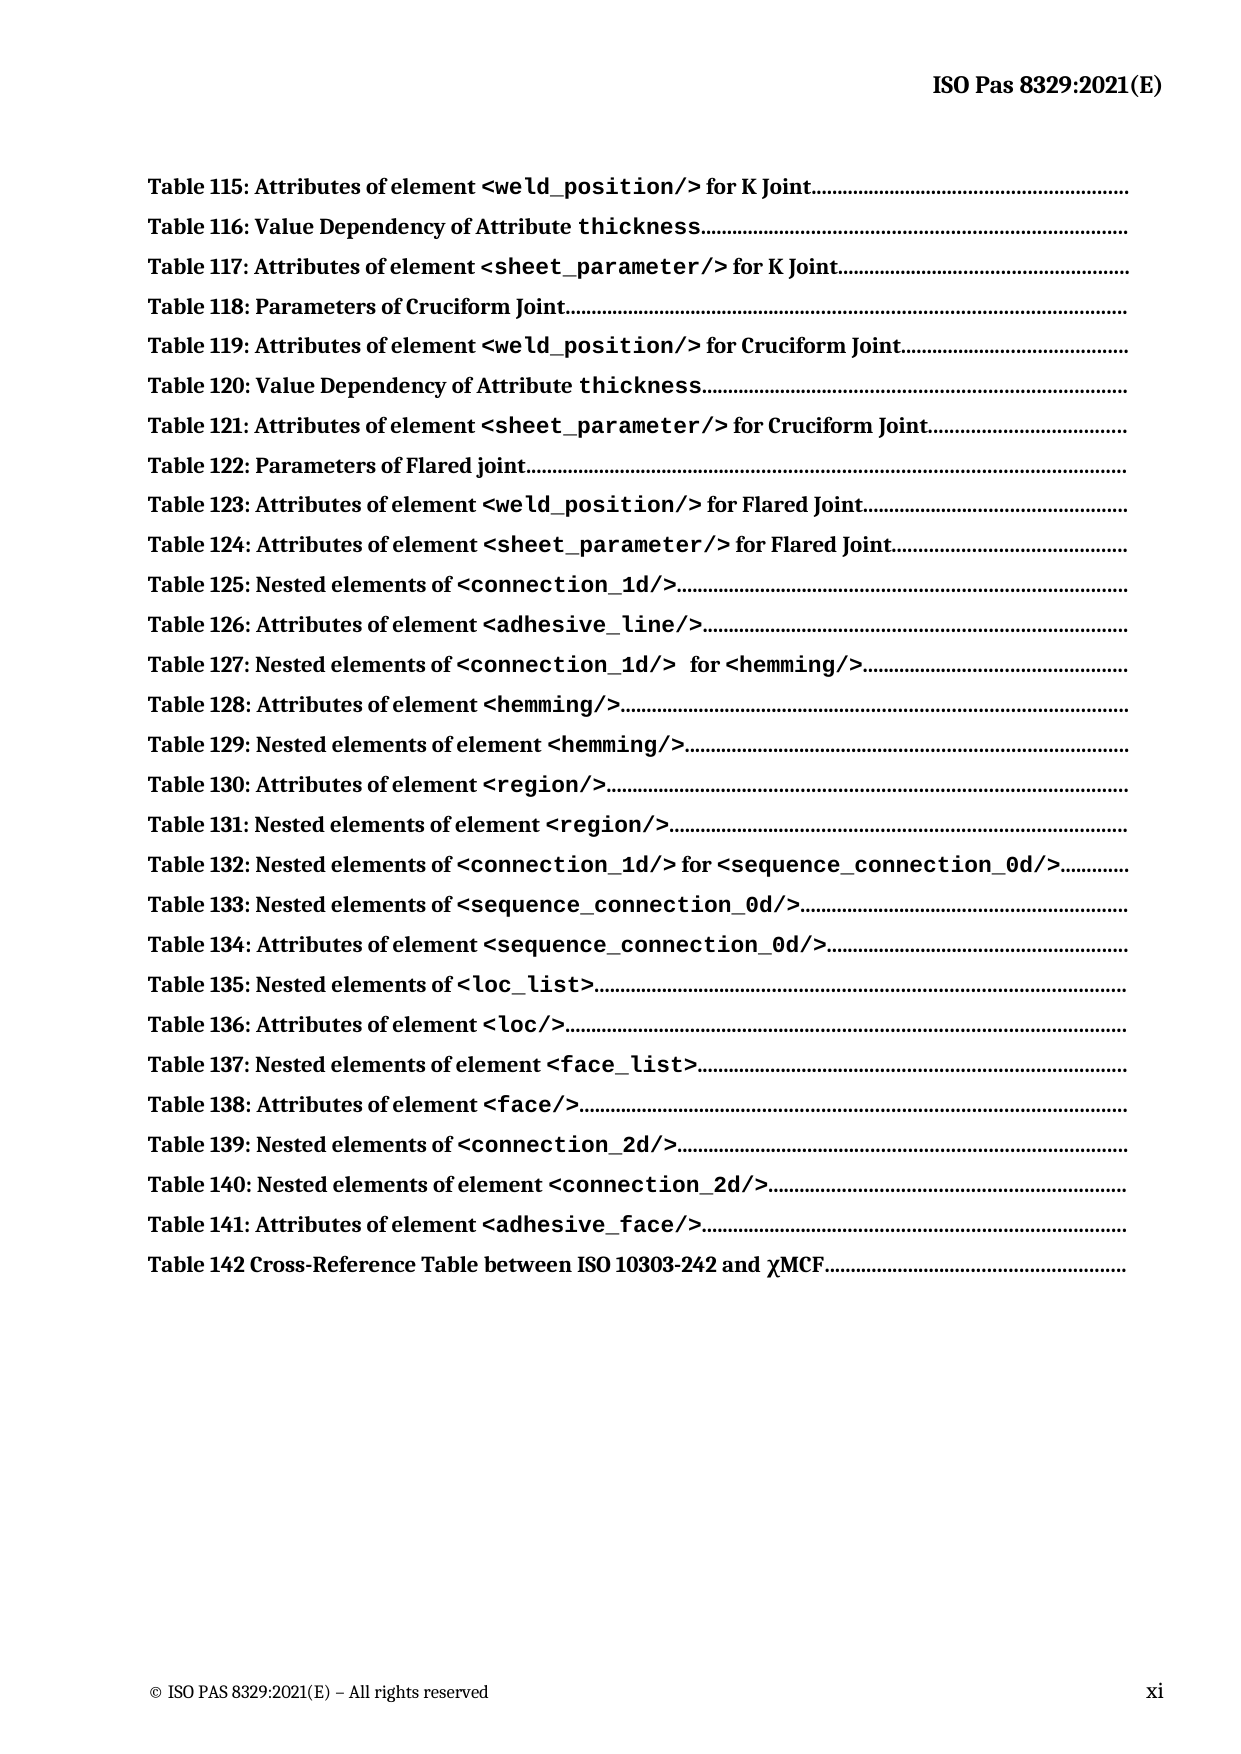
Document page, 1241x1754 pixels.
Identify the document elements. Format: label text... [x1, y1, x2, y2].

text Table 141: Attributes of element <adhesive_face/> 138 [148, 1212, 1111, 1239]
text Table 123: Attributes of element <weld_position/> for Flared Joint 126 [148, 492, 1111, 519]
text Table 131: Nested elements of element <region/> 132 [148, 812, 1111, 839]
text Table 127: Nested elements of <connection_1d/> for <hemming/> 130 [148, 652, 1111, 679]
text Table 136: Attributes of element <loc/> 136 [148, 1012, 1111, 1039]
text Table 118: Parameters of Cruciform Joint 122 [148, 294, 1111, 320]
text Table 122: Parameters of Flared joint 125 [148, 453, 1111, 479]
text Table 142 Cross-Reference Table between ISO 10303-242 and χMCF 144 [148, 1252, 1111, 1278]
text Table 119: Attributes of element <weld_position/> for Cruciform Joint 122 [148, 333, 1111, 360]
text Table 117: Attributes of element <sheet_parameter/> for K Joint 121 [148, 254, 1111, 281]
text Table 140: Nested elements of element <connection_2d/> 138 [148, 1172, 1111, 1199]
text Table 135: Nested elements of <loc_list> 136 [148, 972, 1111, 999]
text Table 130: Attributes of element <region/> 131 [148, 772, 1111, 799]
text Table 125: Nested elements of <connection_1d/> 127 [148, 572, 1111, 599]
text Table 121: Attributes of element <sheet_parameter/> for Cruciform Joint 124 [148, 413, 1111, 440]
text Table 115: Attributes of element <weld_position/> for K Joint 119 [148, 174, 1111, 201]
text Table 116: Value Dependency of Attribute thickness 119 [148, 214, 1111, 241]
text Table 137: Nested elements of element <face_list> 136 [148, 1052, 1111, 1079]
text Table 133: Nested elements of <sequence_connection_0d/> 135 [148, 892, 1111, 919]
text Table 132: Nested elements of <connection_1d/> for <sequence_connection_0d/> 135 [148, 852, 1111, 879]
text Table 134: Attributes of element <sequence_connection_0d/> 135 [148, 932, 1111, 959]
text Table 128: Attributes of element <hemming/> 131 [148, 692, 1111, 719]
text Table 139: Nested elements of <connection_2d/> 137 [148, 1132, 1111, 1159]
text Table 126: Attributes of element <adhesive_line/> 127 [148, 612, 1111, 639]
text Table 124: Attributes of element <sheet_parameter/> for Flared Joint 126 [148, 532, 1111, 559]
text Table 129: Nested elements of element <hemming/> 131 [148, 732, 1111, 759]
text Table 120: Value Dependency of Attribute thickness 123 [148, 373, 1111, 400]
text Table 138: Attributes of element <face/> 137 [148, 1092, 1111, 1119]
